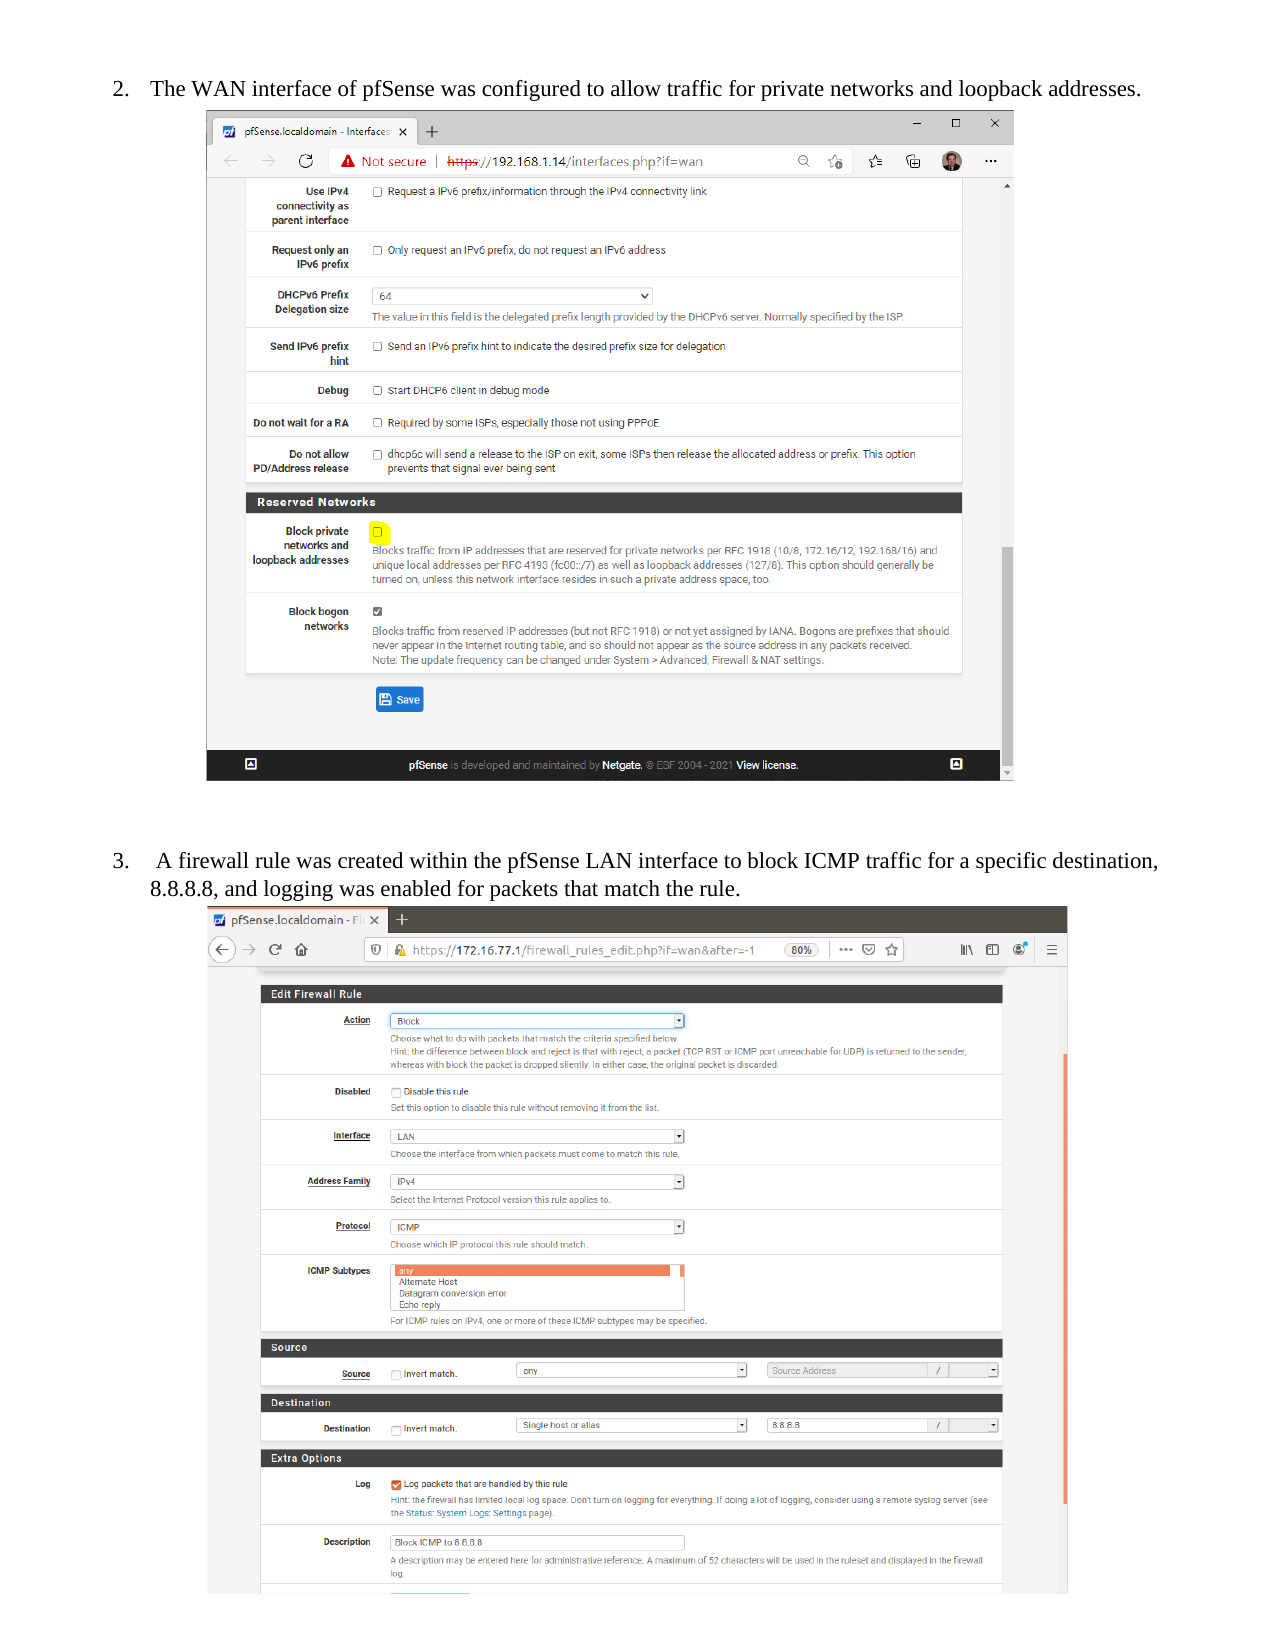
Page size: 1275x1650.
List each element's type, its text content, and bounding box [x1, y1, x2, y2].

list The WAN interface of pfSense was configured to allow traffic for private networks and loopback addresses. [112, 75, 1200, 101]
picture [207, 906, 1068, 1594]
picture [206, 110, 1014, 781]
list A firewall rule was created within the pfSense LAN interface to block ICMP traffic for a specific destination, 8.8.8.8, and logging was enabled for packets that match the rule. [112, 847, 1200, 902]
